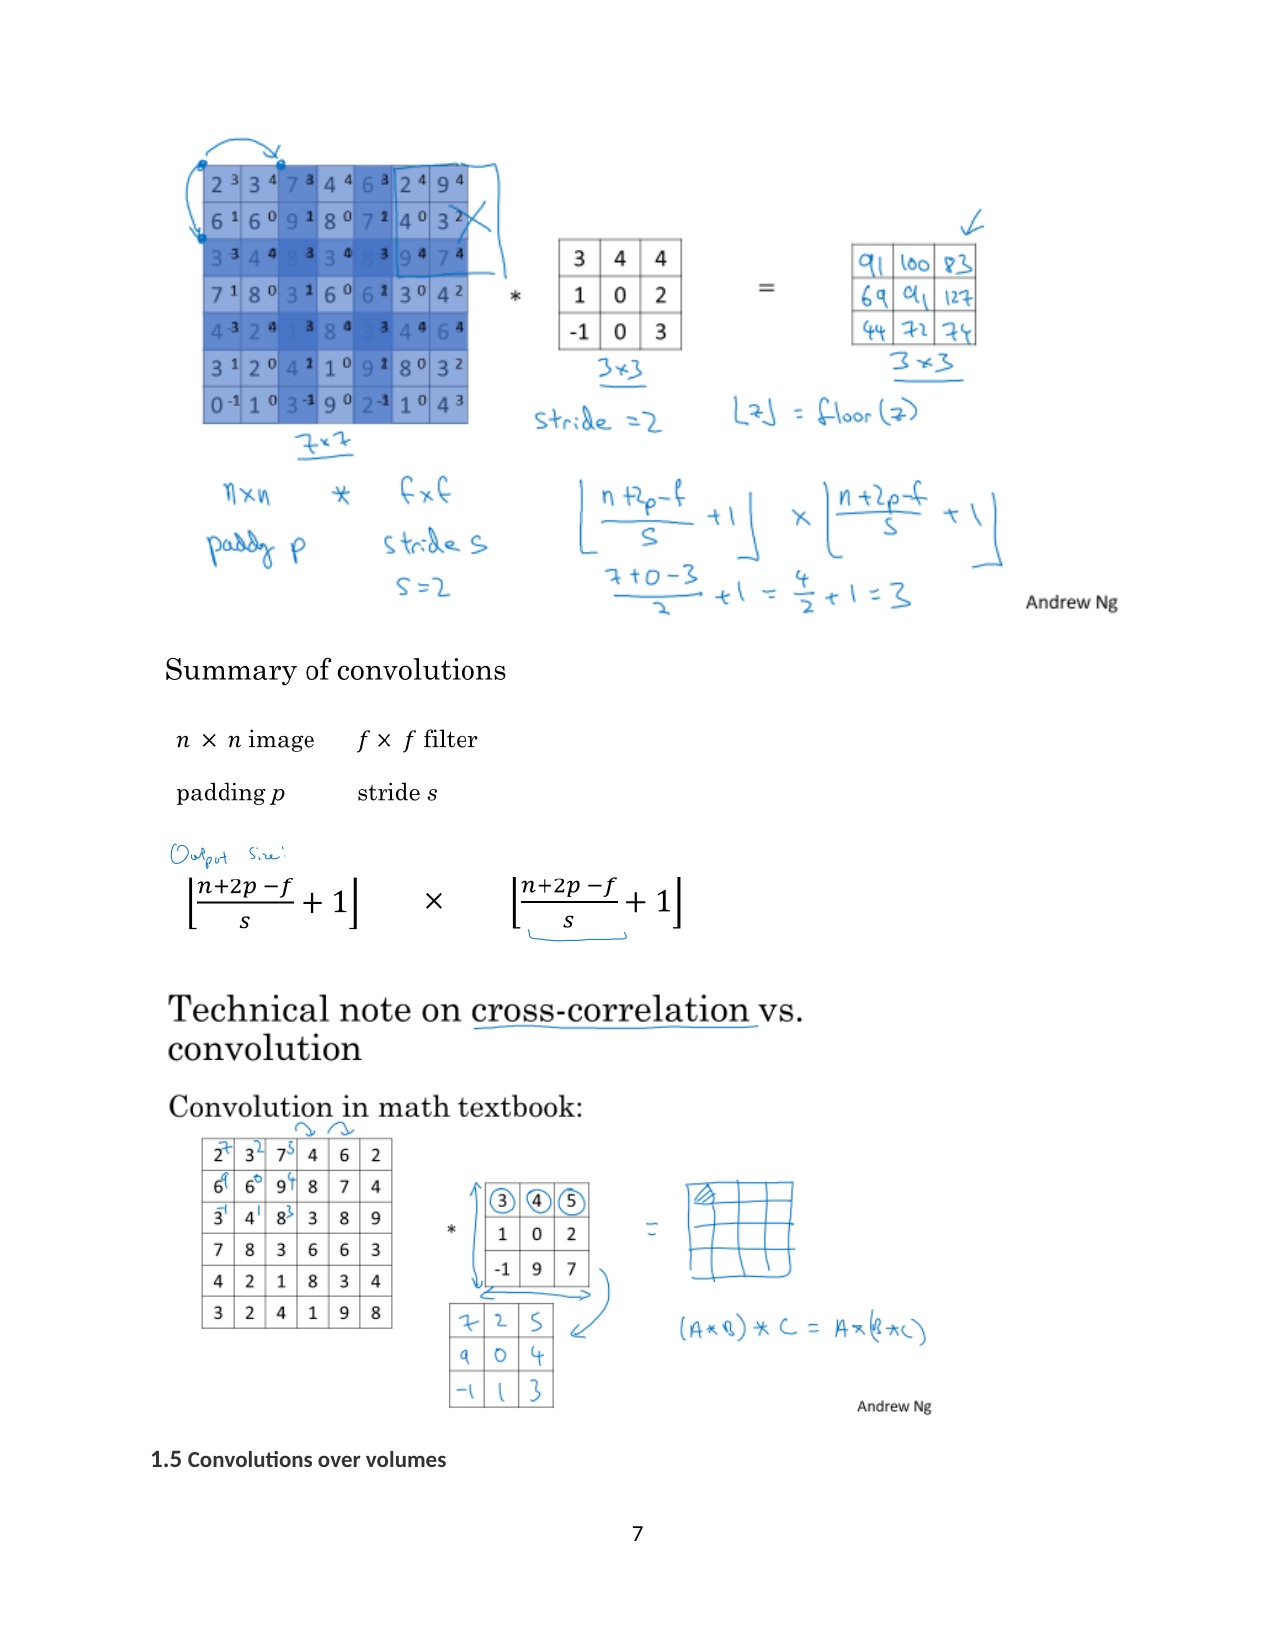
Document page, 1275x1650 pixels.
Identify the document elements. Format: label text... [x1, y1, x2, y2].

picture [150, 975, 938, 1419]
picture [150, 642, 768, 951]
text 1.5 Convolutions over volumes [188, 1444, 1125, 1474]
picture [150, 135, 1125, 618]
